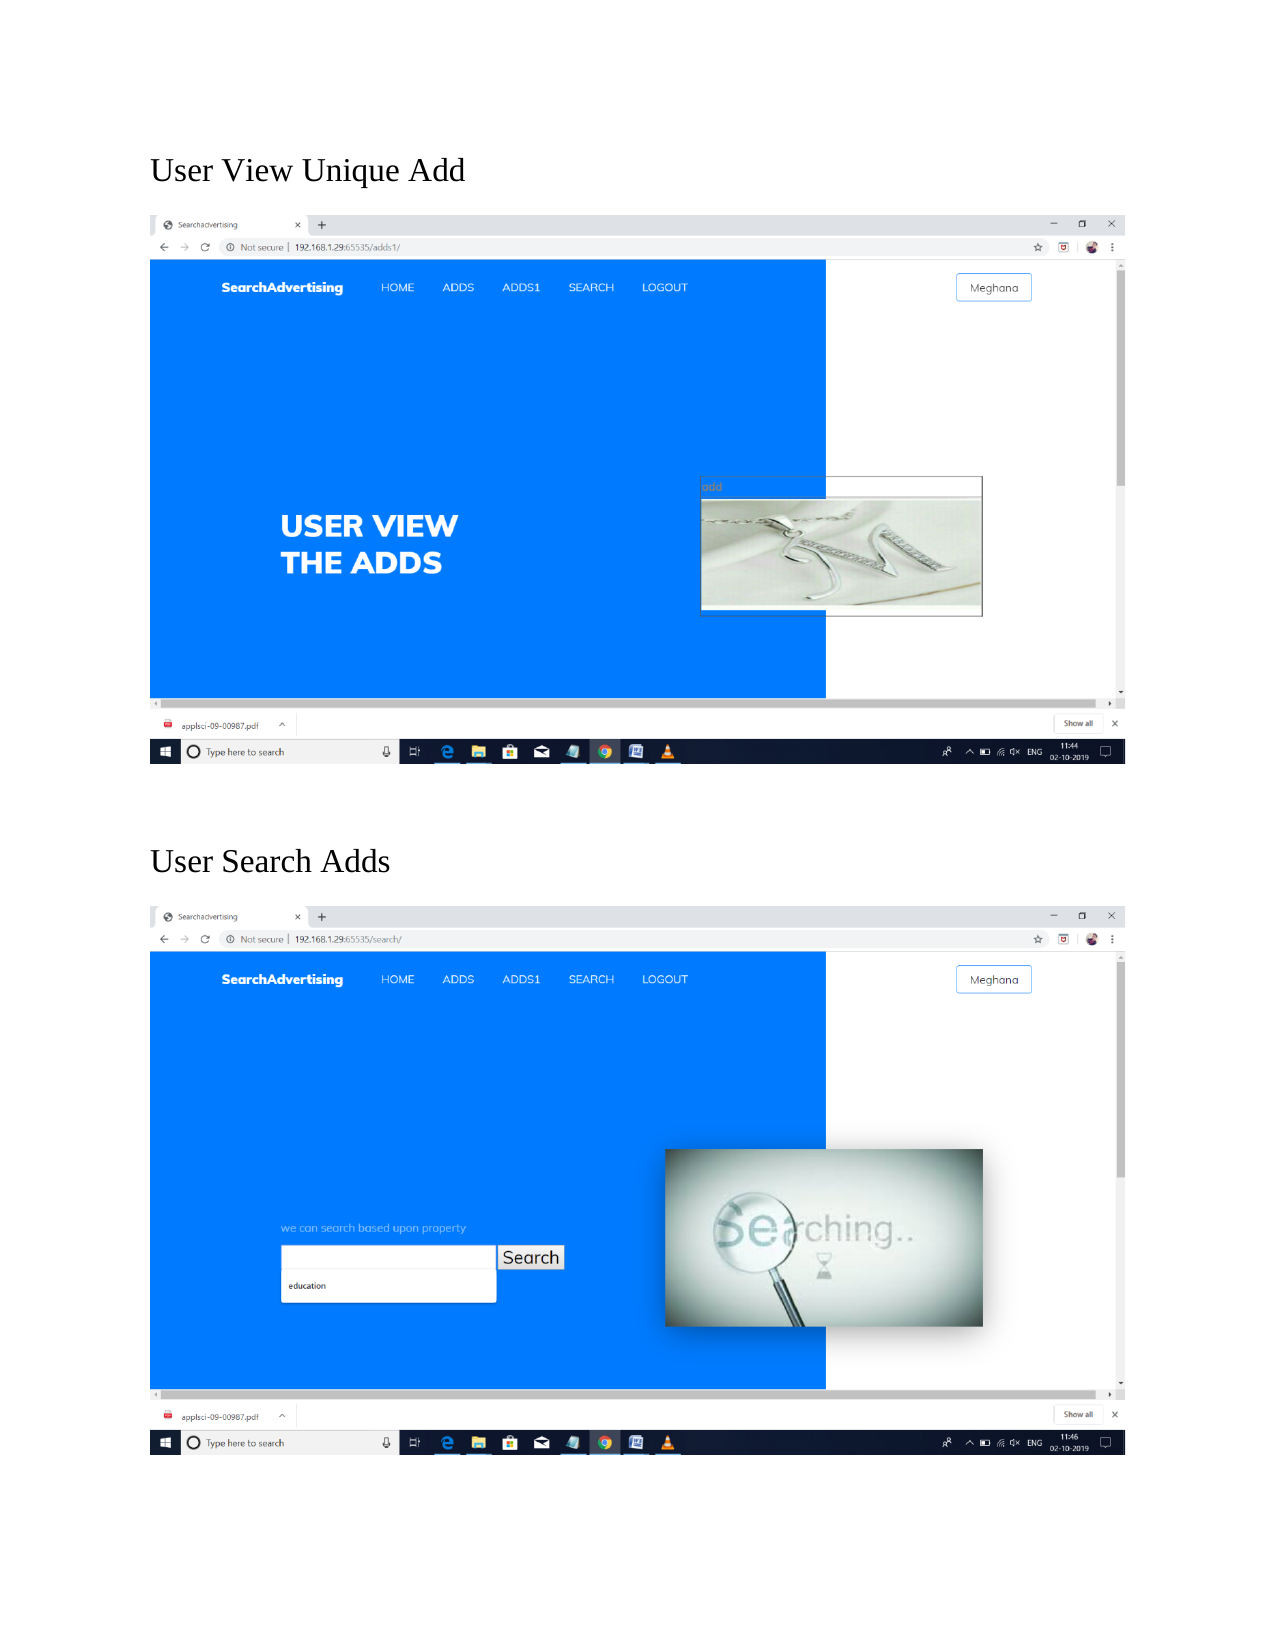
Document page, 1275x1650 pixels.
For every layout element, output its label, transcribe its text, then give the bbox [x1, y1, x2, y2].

text User Search Adds [150, 841, 1125, 880]
text User View Unique Add [150, 150, 1125, 188]
picture [150, 215, 1125, 764]
picture [150, 906, 1125, 1455]
